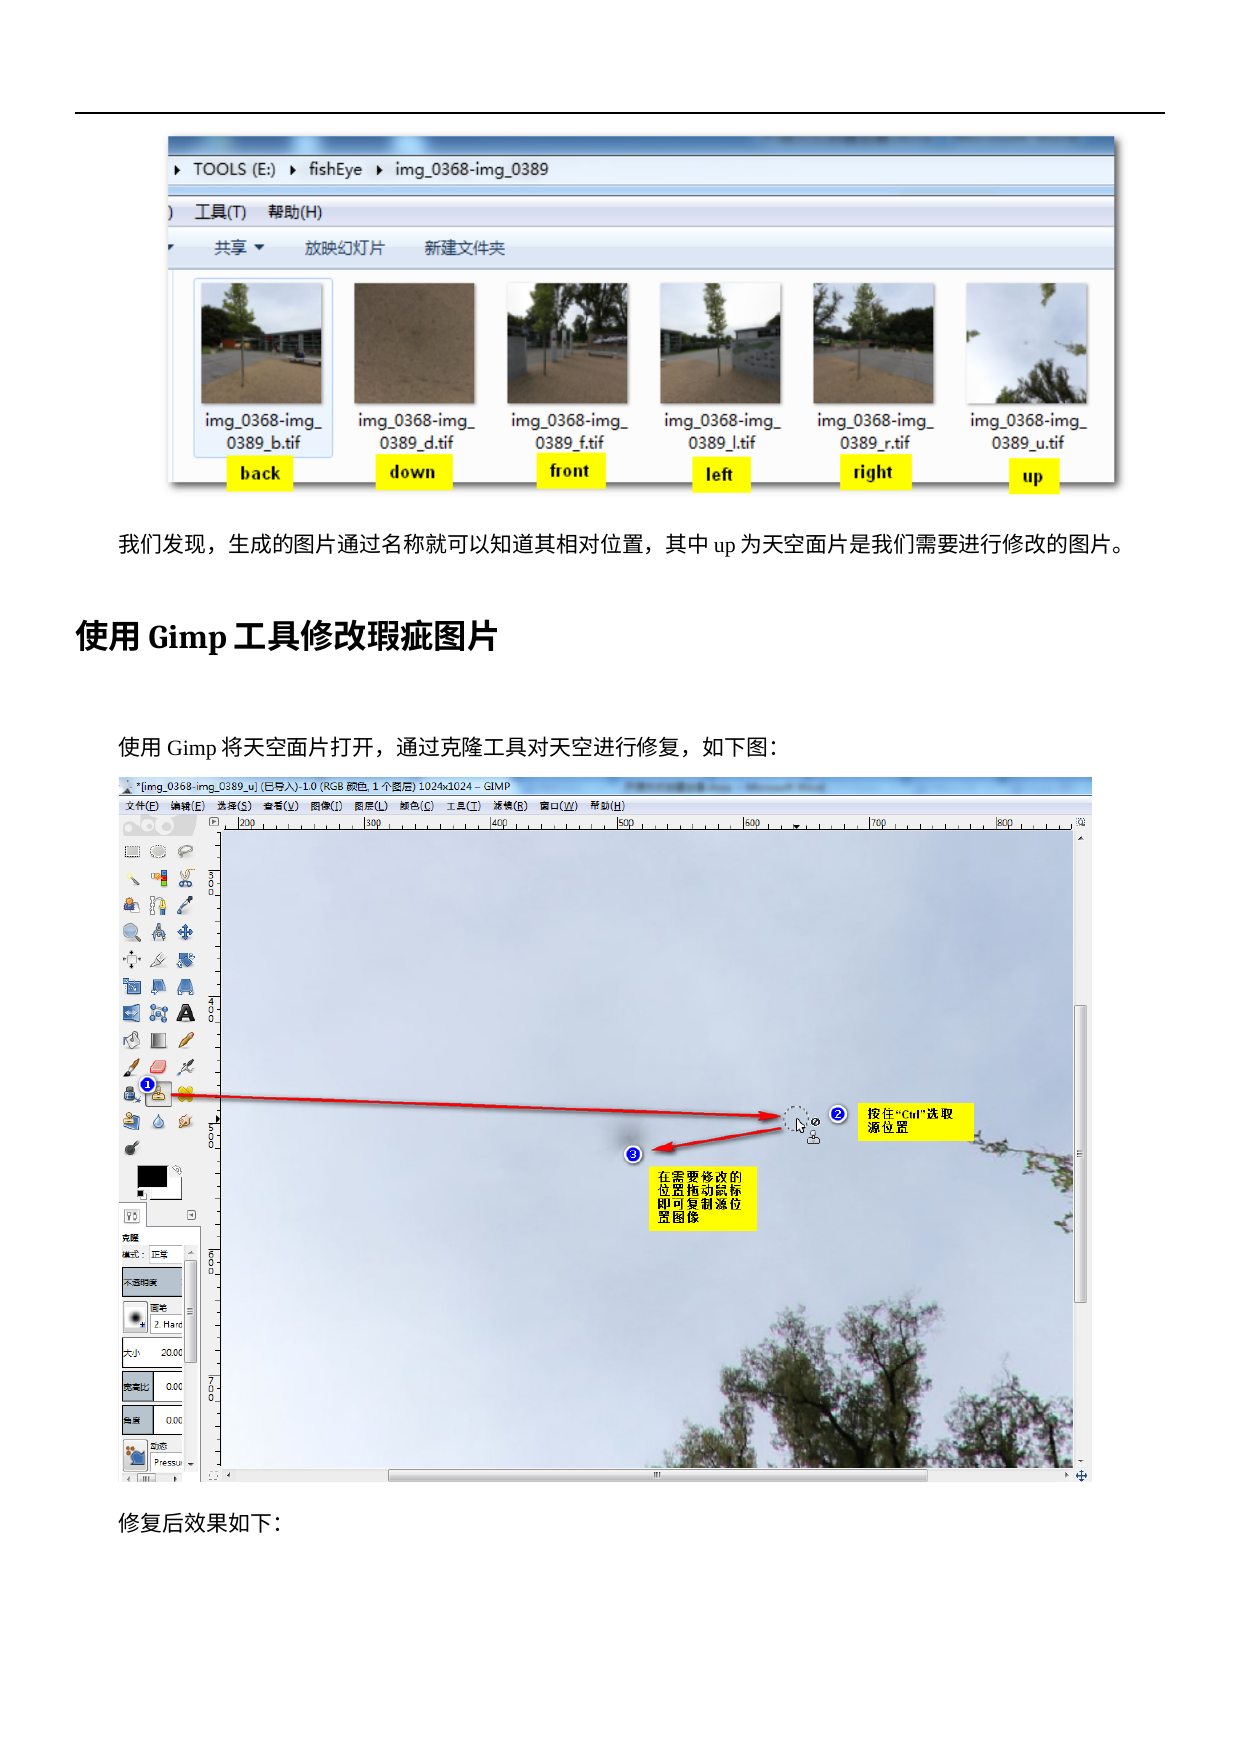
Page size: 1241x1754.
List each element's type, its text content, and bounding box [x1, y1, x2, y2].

text 我们发现，生成的图片通过名称就可以知道其相对位置，其中up为天空面片是我们需要进行修改的图片。 [75, 527, 1165, 559]
picture [118, 777, 1092, 1482]
text 使用Gimp将天空面片打开，通过克隆工具对天空进行修复，如下图： [75, 729, 1165, 762]
text 修复后效果如下： [75, 1505, 1165, 1538]
subtitle 使用Gimp工具修改瑕疵图片 [75, 602, 1165, 667]
picture [155, 123, 1129, 497]
